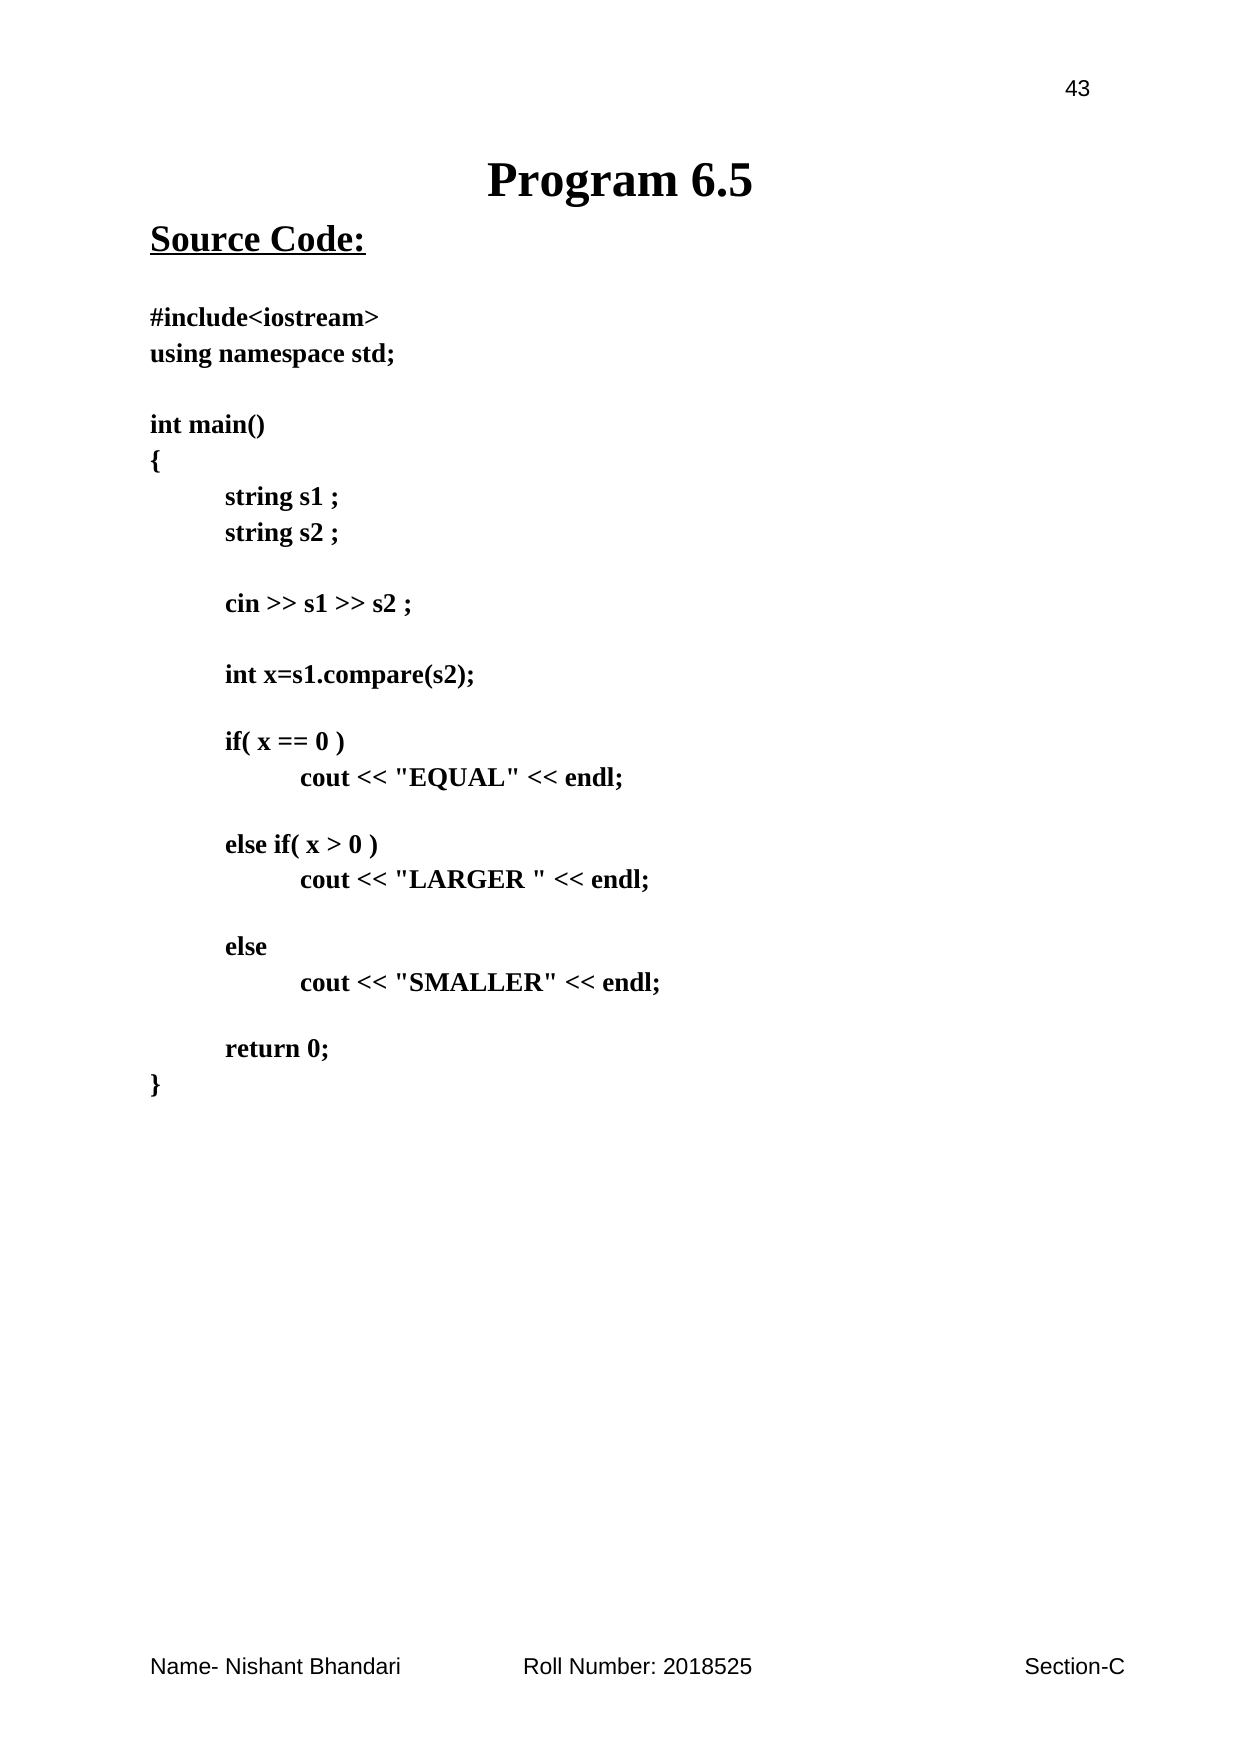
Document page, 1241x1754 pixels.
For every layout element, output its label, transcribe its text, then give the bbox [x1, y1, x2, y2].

text cout << "LARGER " << endl; [150, 863, 1090, 894]
text cout << "EQUAL" << endl; [150, 761, 1090, 792]
text cin >> s1 >> s2 ; [150, 587, 1090, 618]
text { [150, 444, 1090, 475]
text int main() [150, 408, 1090, 440]
text return 0; [150, 1032, 1090, 1064]
text else [150, 930, 1090, 961]
text #include<iostream> [150, 301, 1090, 332]
text Source Code: [150, 216, 1090, 259]
text string s1 ; [150, 480, 1090, 511]
text else if( x > 0 ) [150, 828, 1090, 859]
text if( x == 0 ) [150, 725, 1090, 756]
text string s2 ; [150, 516, 1090, 547]
text int x=s1.compare(s2); [150, 659, 1090, 690]
text Program 6.5 [150, 150, 1090, 207]
text cout << "SMALLER" << endl; [150, 966, 1090, 997]
text } [150, 1068, 1090, 1099]
text using namespace std; [150, 337, 1090, 368]
